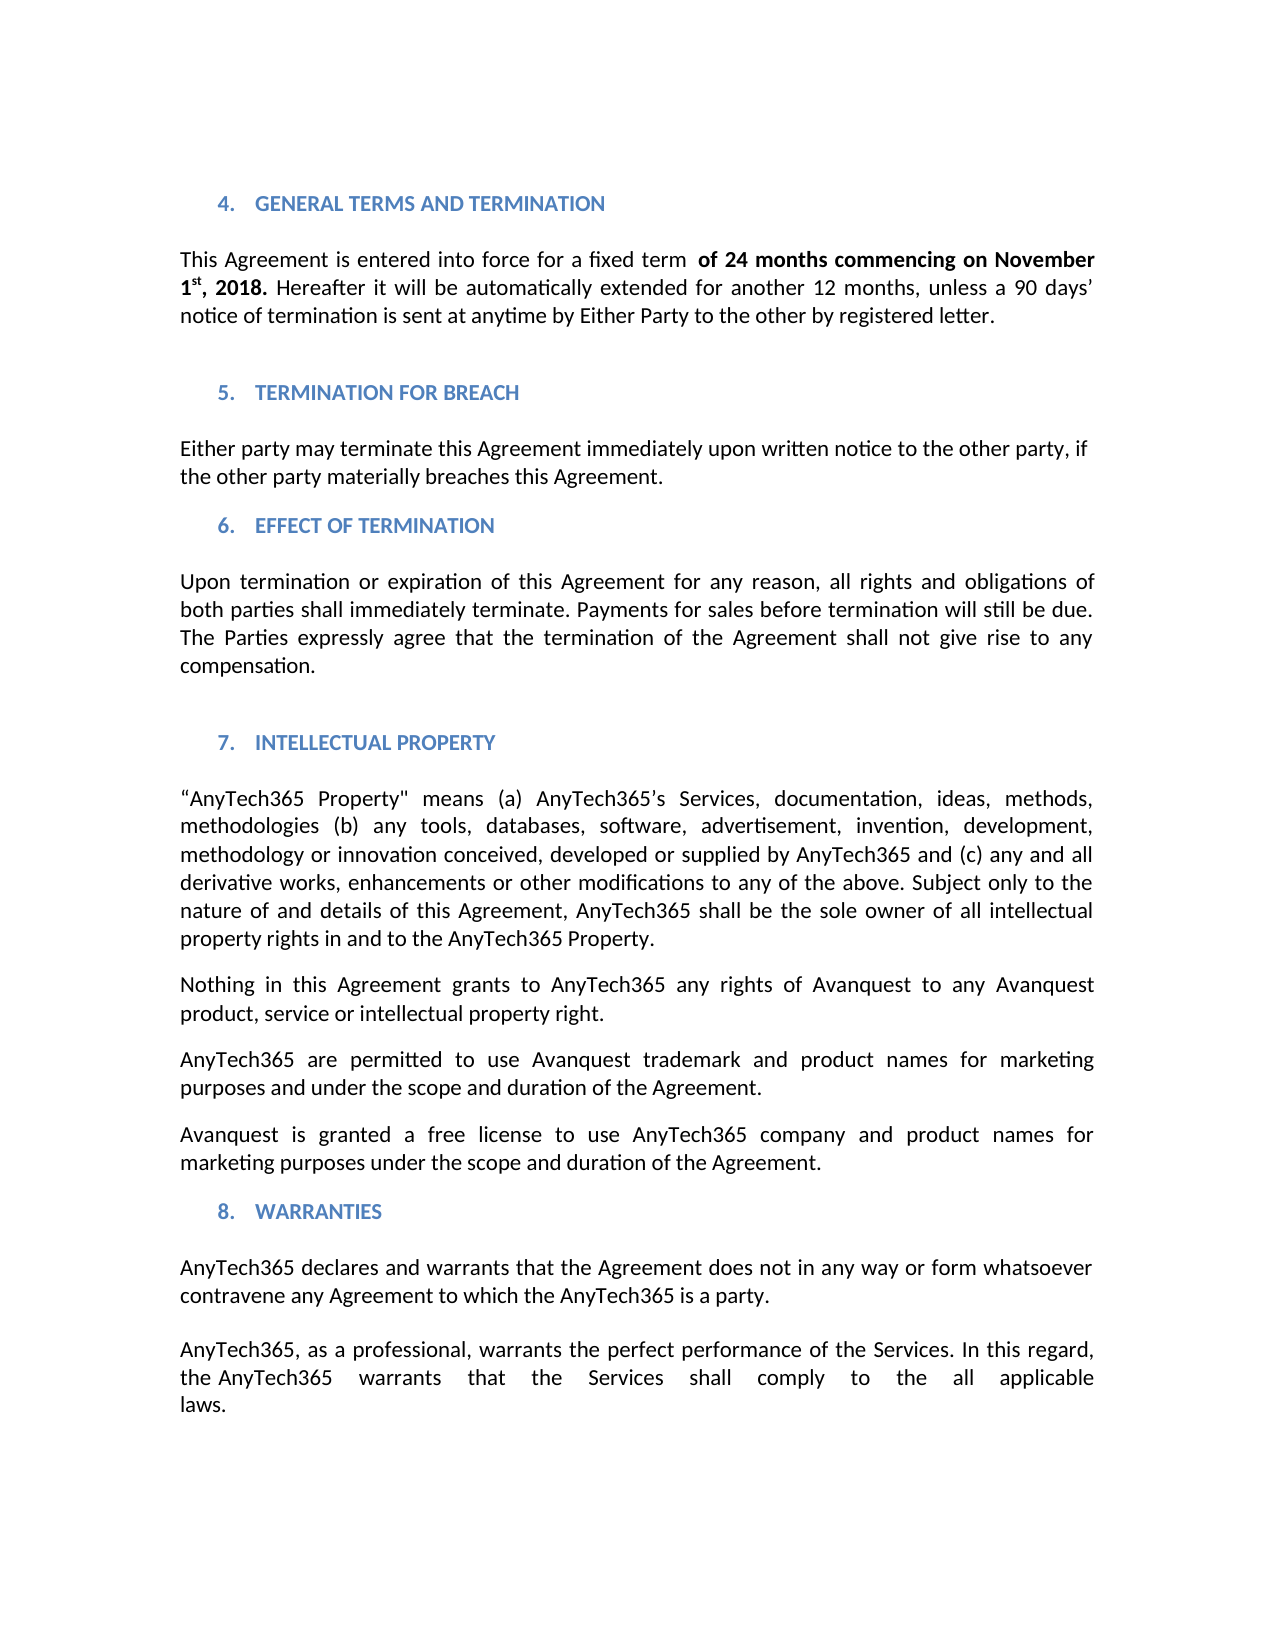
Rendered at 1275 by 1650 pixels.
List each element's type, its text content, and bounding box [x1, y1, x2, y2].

text AnyTech365 are permitted to use Avanquest trademark and product names for marketing purposes and under the scope and duration of the Agreement. [180, 1046, 1095, 1102]
subtitle GENERAL TERMS AND TERMINATION [217, 189, 1252, 217]
subtitle EFFECT OF TERMINATION [217, 511, 1252, 539]
subtitle WARRANTIES [217, 1197, 1252, 1225]
text Upon termination or expiration of this Agreement for any reason, all rights and obligations of both parties shall immediately terminate. Payments for sales before termination will still be due. The Parties expressly agree that the termination of the Agreement shall not give rise to any compensation. [180, 567, 1094, 679]
text AnyTech365 declares and warrants that the Agreement does not in any way or form whatsoever contravene any Agreement to which the AnyTech365 is a party. [180, 1253, 1095, 1309]
text “AnyTech365 Property" means (a) AnyTech365’s Services, documentation, ideas, methods, methodologies (b) any tools, databases, software, advertisement, invention, development, methodology or innovation conceived, developed or supplied by AnyTech365 and (c) any and all derivative works, enhancements or other modifications to any of the above. Subject only to the nature of and details of this Agreement, AnyTech365 shall be the sole owner of all intellectual property rights in and to the AnyTech365 Property. [180, 784, 1095, 952]
text Nothing in this Agreement grants to AnyTech365 any rights of Avanquest to any Avanquest product, service or intellectual property right. [180, 971, 1095, 1027]
text AnyTech365, as a professional, warrants the perfect performance of the Services. In this regard, the AnyTech365 warrants that the Services shall comply to the all applicable laws. [180, 1336, 1095, 1418]
subtitle INTELLECTUAL PROPERTY [217, 728, 1252, 756]
text Avanquest is granted a free license to use AnyTech365 company and product names for marketing purposes under the scope and duration of the Agreement. [180, 1120, 1094, 1176]
text Either party may terminate this Agreement immediately upon written notice to the other party, if the other party materially breaches this Agreement. [180, 434, 1087, 490]
subtitle TERMINATION FOR BREACH [217, 378, 1252, 406]
text This Agreement is entered into force for a fixed term of 24 months commencing on November 1st, 2018. Hereafter it will be automatically extended for another 12 months, unless a 90 days’ notice of termination is sent at anytime by Either Party to the other by registered letter. [180, 245, 1095, 329]
